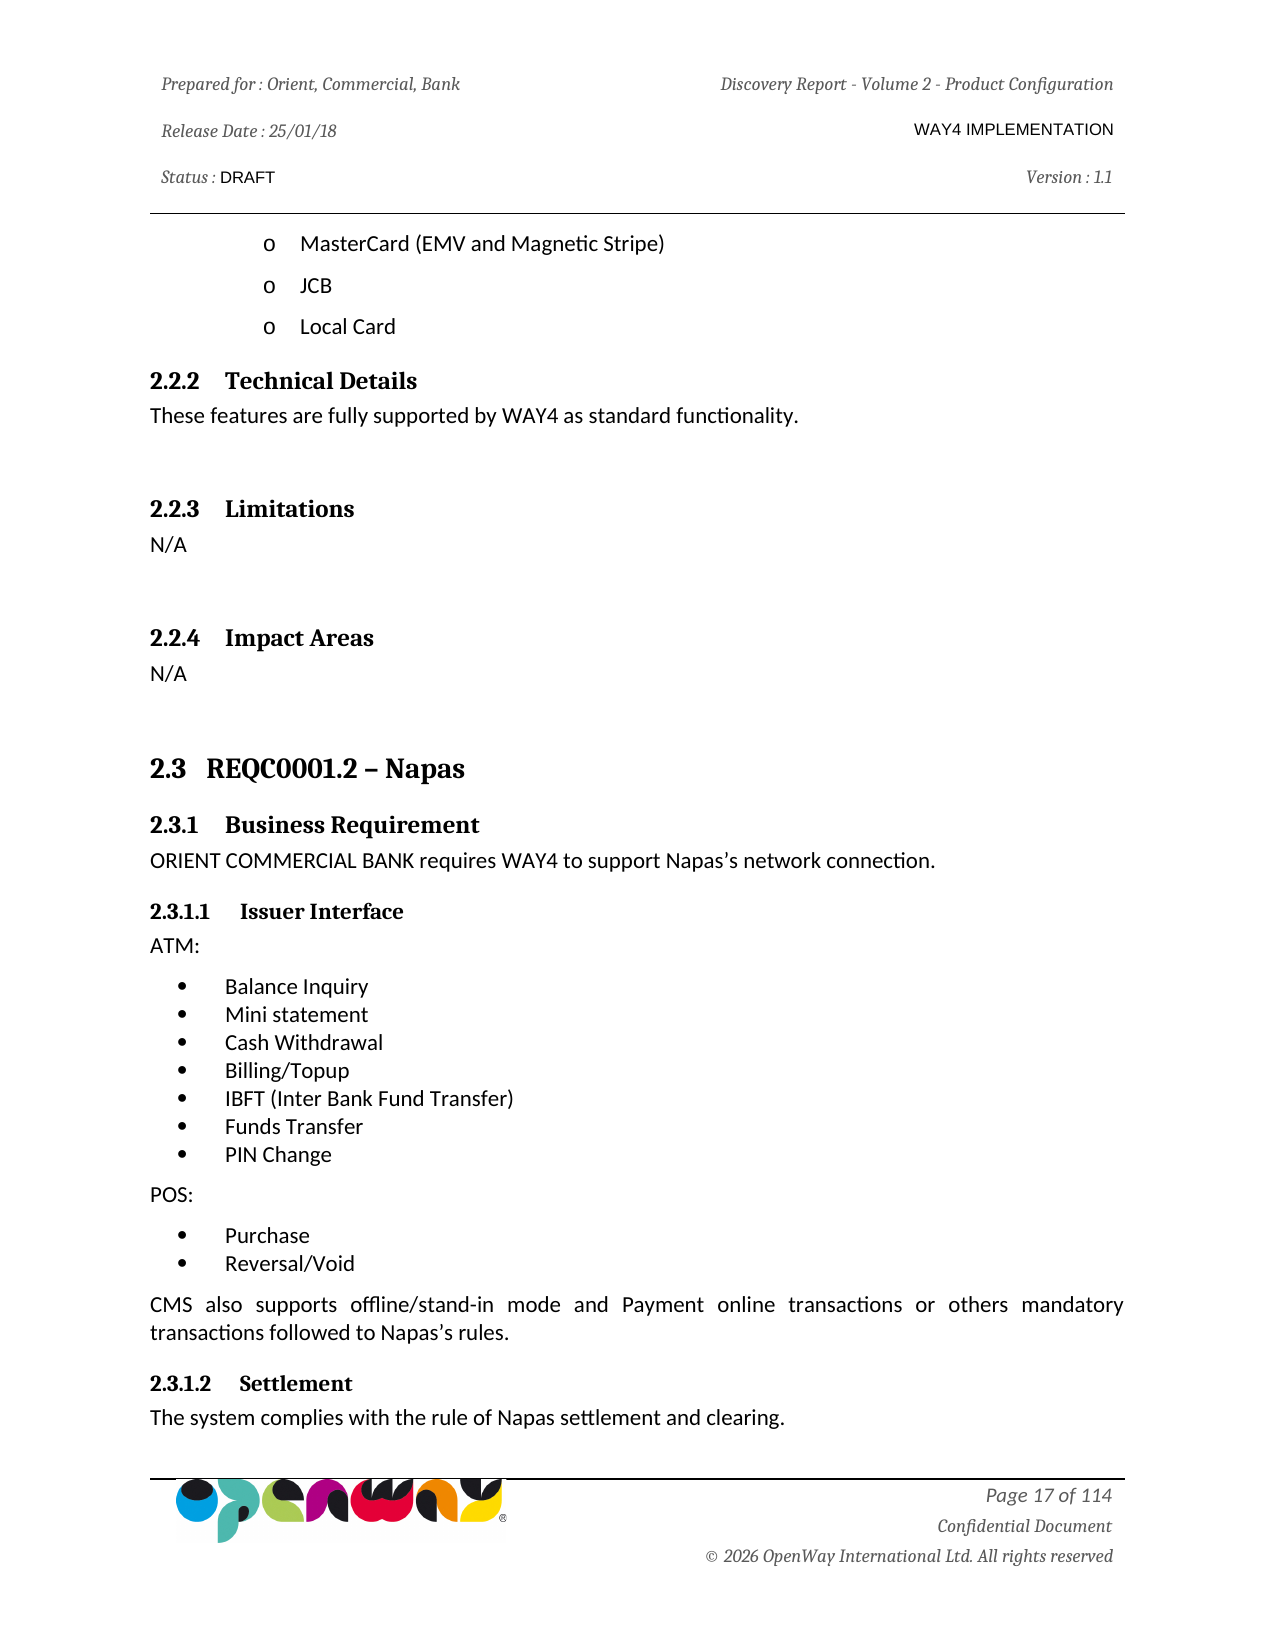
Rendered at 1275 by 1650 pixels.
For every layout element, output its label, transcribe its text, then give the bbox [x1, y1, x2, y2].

subtitle Technical Details [150, 367, 1125, 395]
picture [176, 1479, 507, 1543]
subtitle Impact Areas [150, 624, 1125, 652]
list Funds Transfer [178, 1112, 1125, 1140]
list Balance Inquiry [178, 972, 1125, 1000]
text N/A [150, 530, 1125, 558]
subtitle Settlement [150, 1371, 1125, 1397]
text These features are fully supported by WAY4 as standard functionality. [150, 402, 1125, 430]
subtitle Limitations [150, 495, 1125, 524]
list Purchase [178, 1221, 1125, 1249]
list Billing/Topup [178, 1056, 1125, 1084]
subtitle REQC0001.2 – Napas [150, 752, 1125, 786]
list PIN Change [178, 1140, 1125, 1168]
list JCB [262, 271, 1125, 300]
list Cash Withdrawal [178, 1028, 1125, 1056]
subtitle Business Requirement [150, 811, 1125, 839]
list Local Card [262, 312, 1125, 342]
subtitle Issuer Interface [150, 899, 1125, 925]
text N/A [150, 659, 1125, 687]
list IBFT (Inter Bank Fund Transfer) [178, 1084, 1125, 1112]
list Reversal/Void [178, 1249, 1125, 1277]
text ORIENT COMMERCIAL BANK requires WAY4 to support Napas’s network connection. [150, 846, 1125, 874]
list Mini statement [178, 1000, 1125, 1028]
text The system complies with the rule of Napas settlement and clearing. [150, 1403, 1125, 1431]
text ATM: [150, 931, 1125, 959]
list MasterCard (EMV and Magnetic Stripe) [262, 229, 1125, 258]
text CMS also supports offline/stand-in mode and Payment online transactions or others mandatory transactions followed to Napas’s rules. [150, 1290, 1125, 1346]
text POS: [150, 1181, 1125, 1209]
